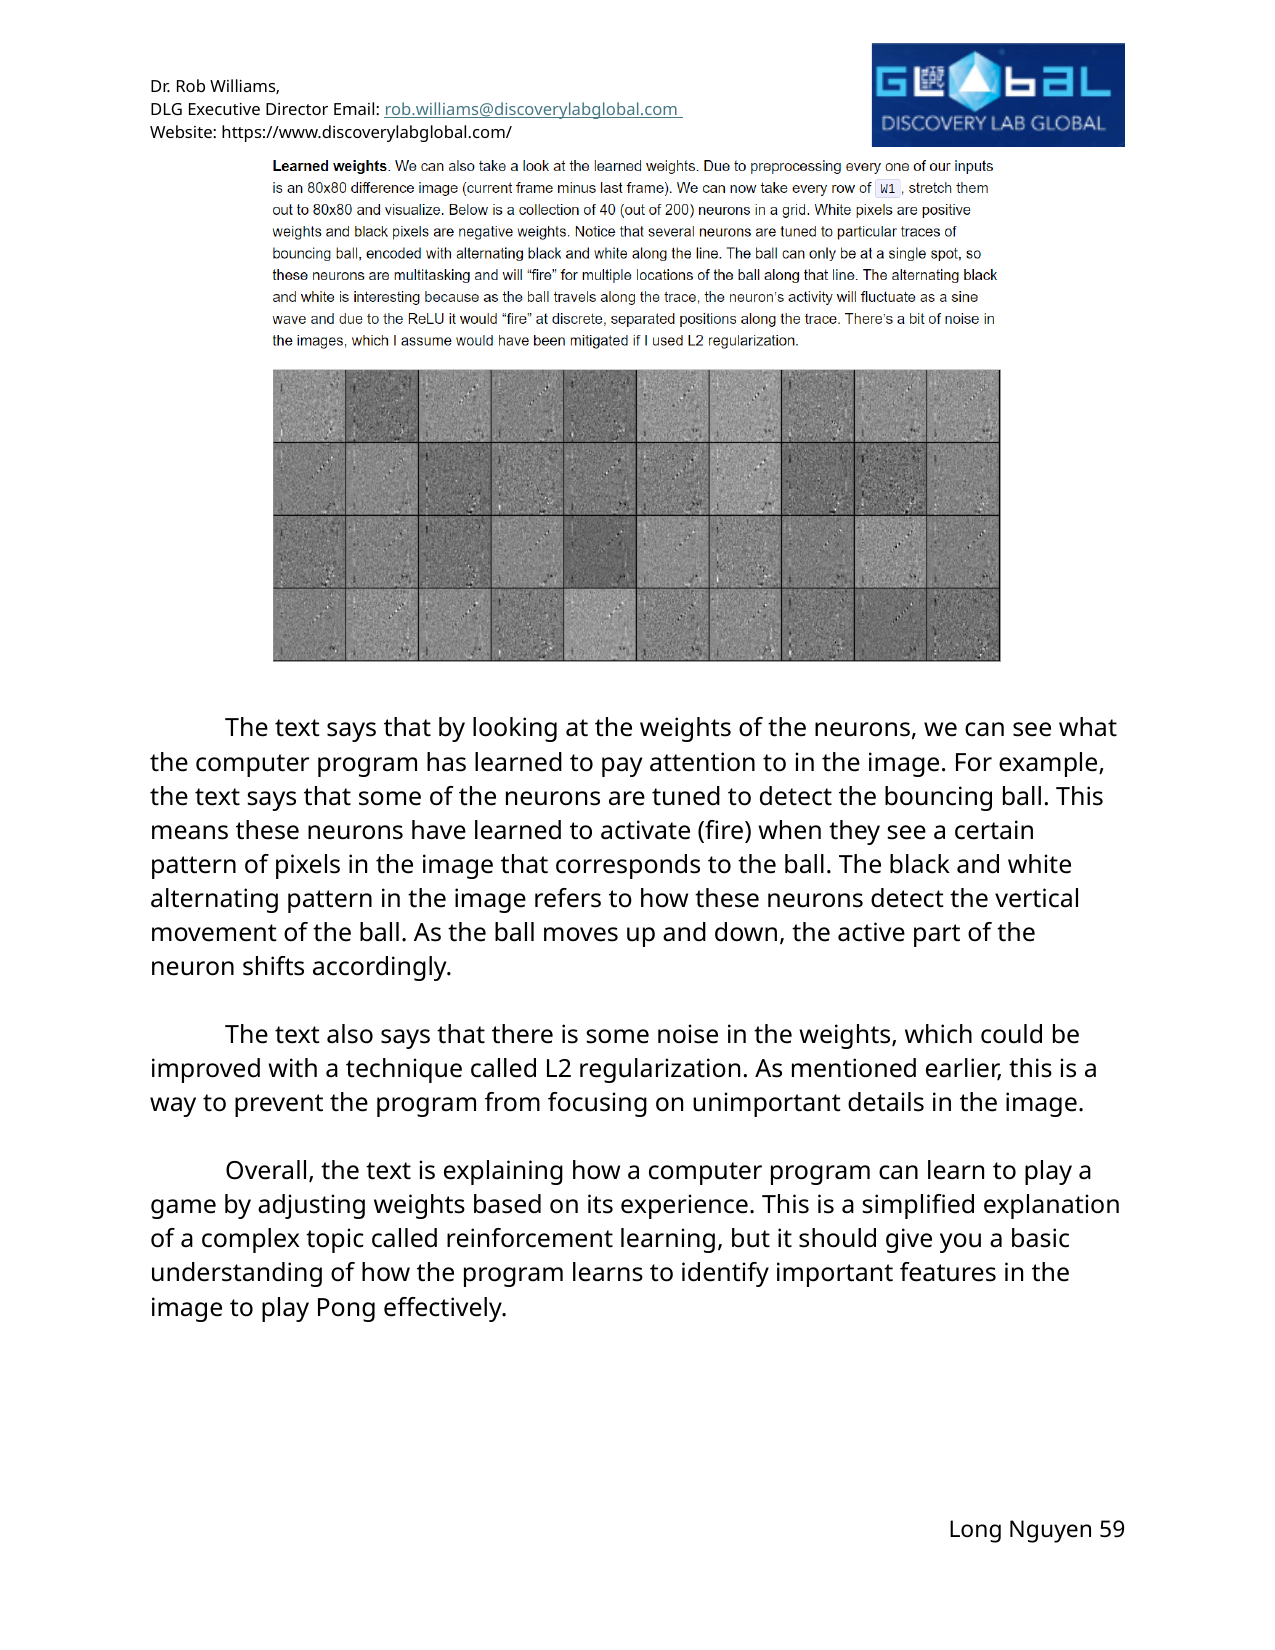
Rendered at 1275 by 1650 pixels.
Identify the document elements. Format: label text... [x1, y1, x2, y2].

picture [258, 150, 1017, 676]
picture [871, 43, 1125, 147]
text Overall, the text is explaining how a computer program can learn to play a game by adjusting weights based on its experience. This is a simplified explanation of a complex topic called reinforcement learning, but it should give you a basic understanding of how the program learns to identify important features in the image to play Pong effectively. [150, 1153, 1125, 1323]
text The text says that by looking at the weights of the neurons, we can see what the computer program has learned to pay attention to in the image. For example, the text says that some of the neurons are tuned to detect the bouncing ball. This means these neurons have learned to activate (fire) when they see a certain pattern of pixels in the image that corresponds to the ball. The black and white alternating pattern in the image refers to how these neurons detect the vertical movement of the ball. As the ball moves up and down, the active part of the neuron shifts accordingly. [150, 710, 1125, 983]
text The text also says that there is some noise in the weights, which could be improved with a technique called L2 regularization. As mentioned earlier, this is a way to prevent the program from focusing on unimportant details in the image. [150, 1017, 1125, 1119]
